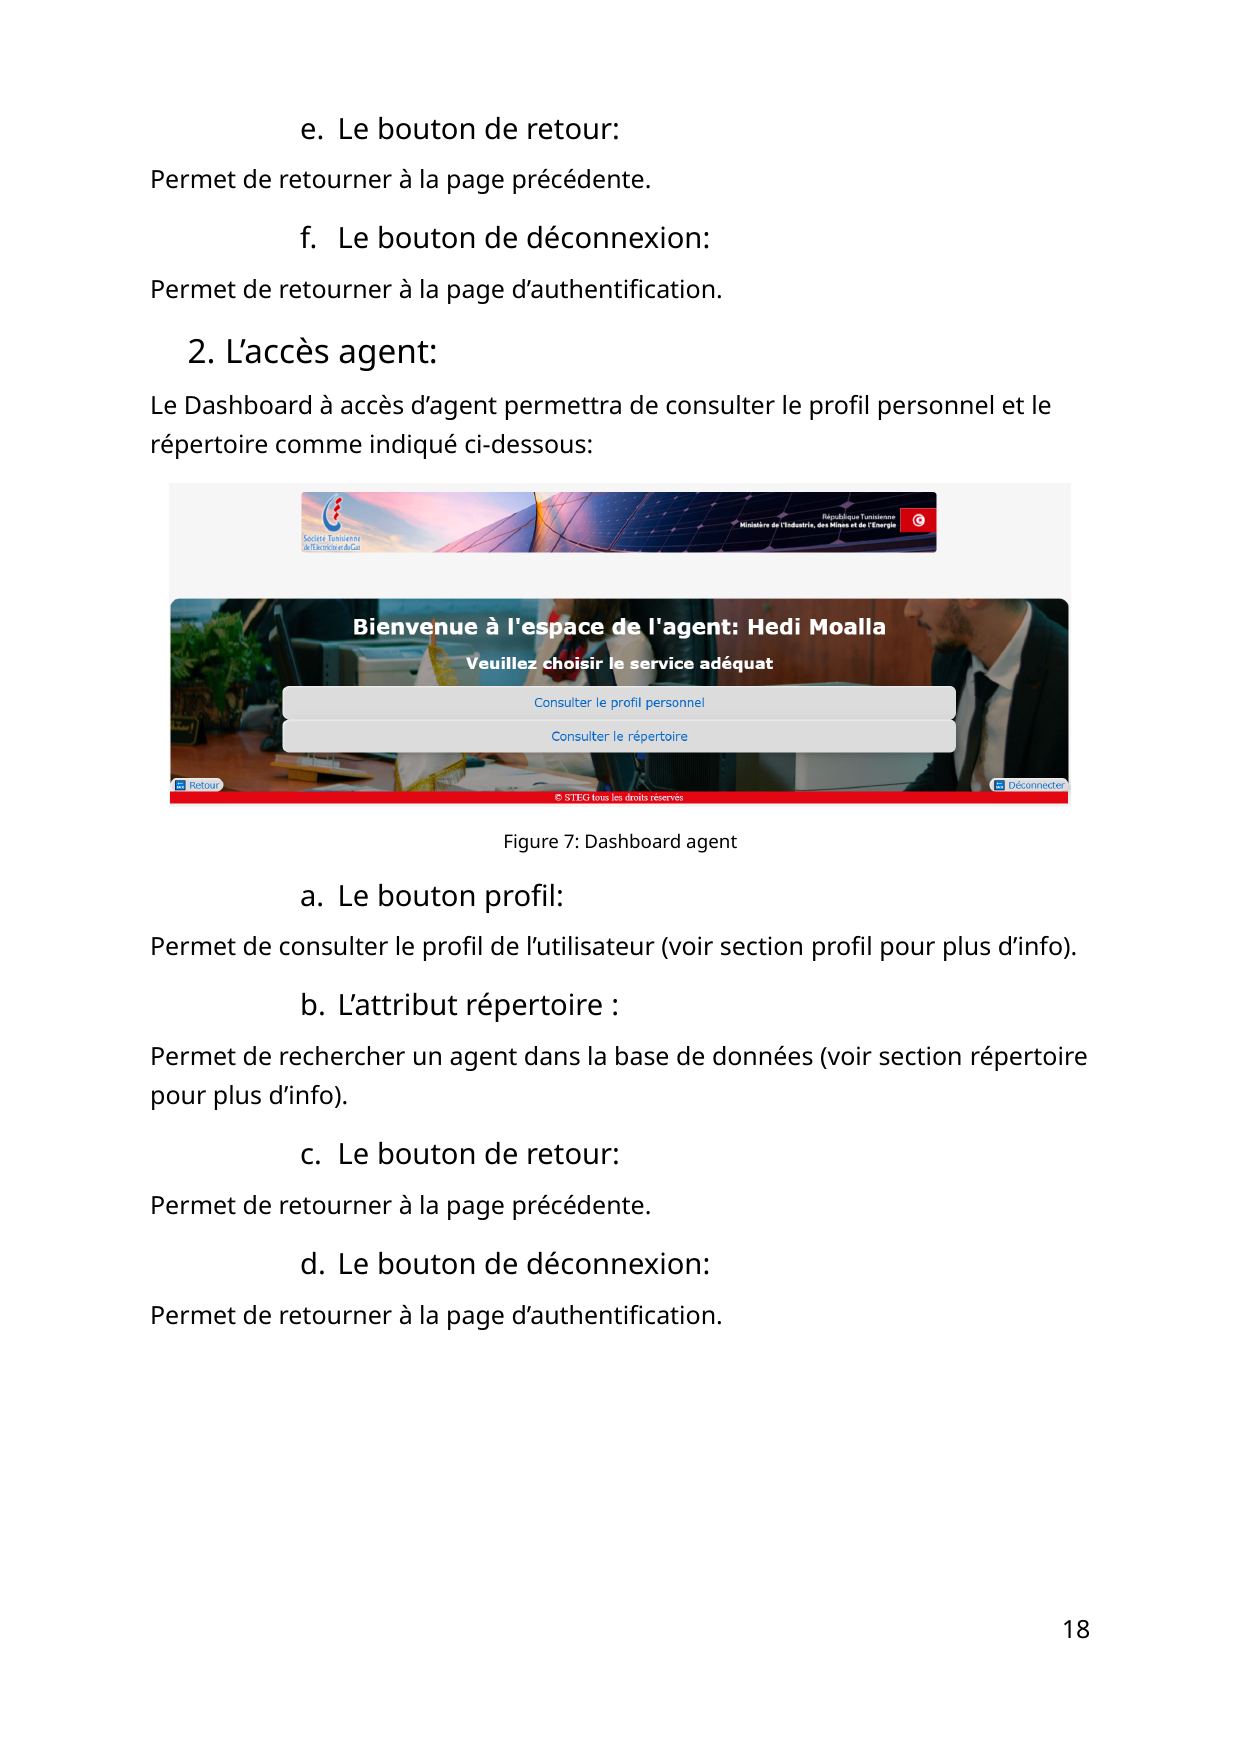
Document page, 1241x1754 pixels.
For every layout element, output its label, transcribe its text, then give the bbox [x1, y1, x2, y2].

text Permet de retourner à la page d’authentification. [150, 272, 1090, 306]
picture [168, 483, 1072, 807]
subtitle L’attribut répertoire : [300, 985, 1090, 1024]
subtitle Le bouton de déconnexion: [300, 1243, 1090, 1283]
subtitle Le bouton profil: [300, 875, 1090, 914]
text Permet de rechercher un agent dans la base de données (voir section répertoire pour plus d’info). [150, 1039, 1090, 1112]
text Le Dashboard à accès d’agent permettra de consulter le profil personnel et le répertoire comme indiqué ci-dessous: [150, 388, 1090, 461]
text Permet de retourner à la page précédente. [150, 162, 1090, 196]
subtitle L’accès agent: [187, 327, 1090, 373]
text Permet de retourner à la page précédente. [150, 1188, 1090, 1222]
subtitle Le bouton de retour: [300, 1134, 1090, 1173]
text Permet de retourner à la page d’authentification. [150, 1297, 1090, 1331]
text Figure 7: Dashboard agent [150, 828, 1090, 854]
subtitle Le bouton de déconnexion: [300, 218, 1090, 257]
text Permet de consulter le profil de l’utilisateur (voir section profil pour plus d’info). [150, 929, 1090, 963]
subtitle Le bouton de retour: [300, 108, 1090, 148]
